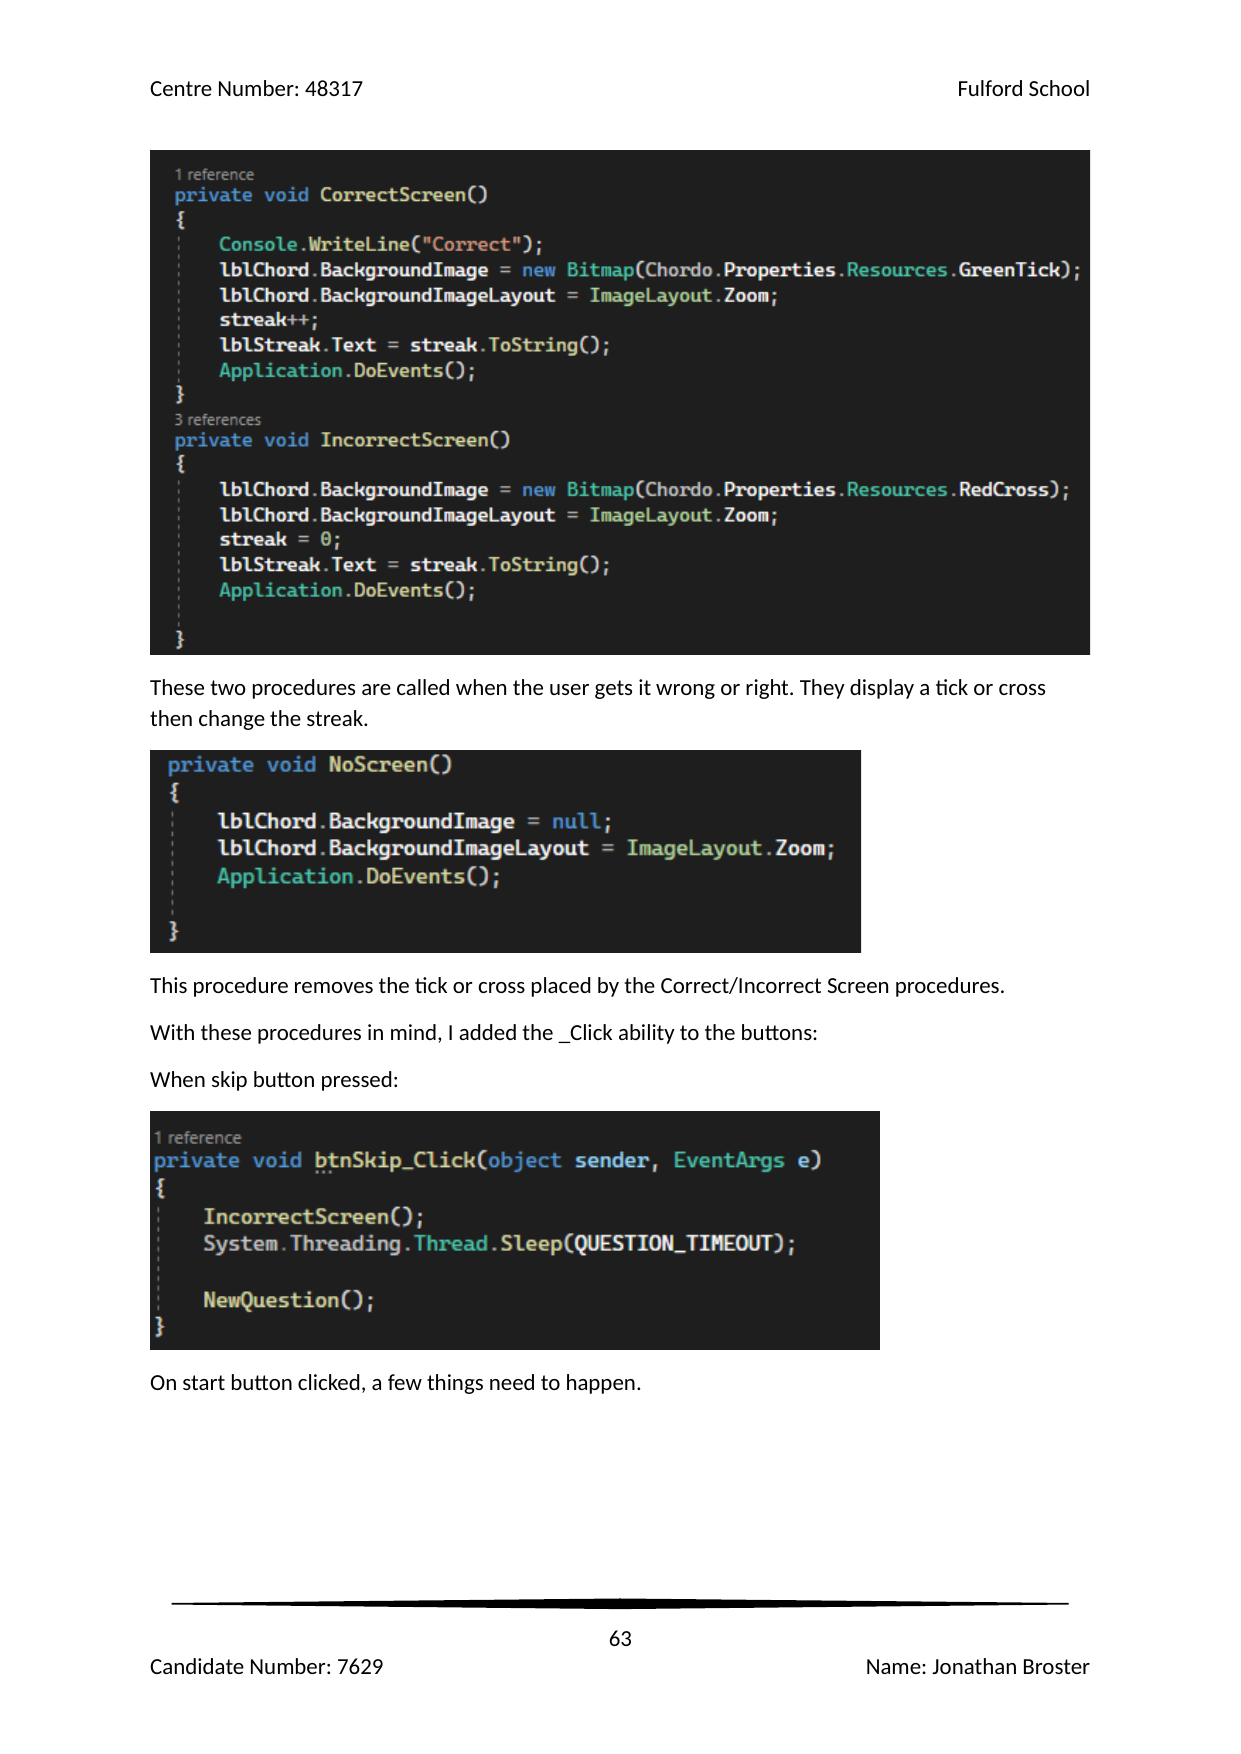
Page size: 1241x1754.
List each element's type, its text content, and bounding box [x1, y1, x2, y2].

picture [150, 1111, 880, 1350]
text These two procedures are called when the user gets it wrong or right. They display a tick or cross then change the streak. [150, 673, 1090, 732]
text This procedure removes the tick or cross placed by the Correct/Incorrect Screen procedures. [150, 971, 1090, 999]
picture [150, 750, 862, 953]
text With these procedures in mind, I added the _Click ability to the buttons: [150, 1018, 1090, 1046]
picture [150, 150, 1091, 655]
text On start button clicked, a few things need to happen. [150, 1368, 1090, 1396]
text When skip button pressed: [150, 1065, 1090, 1093]
